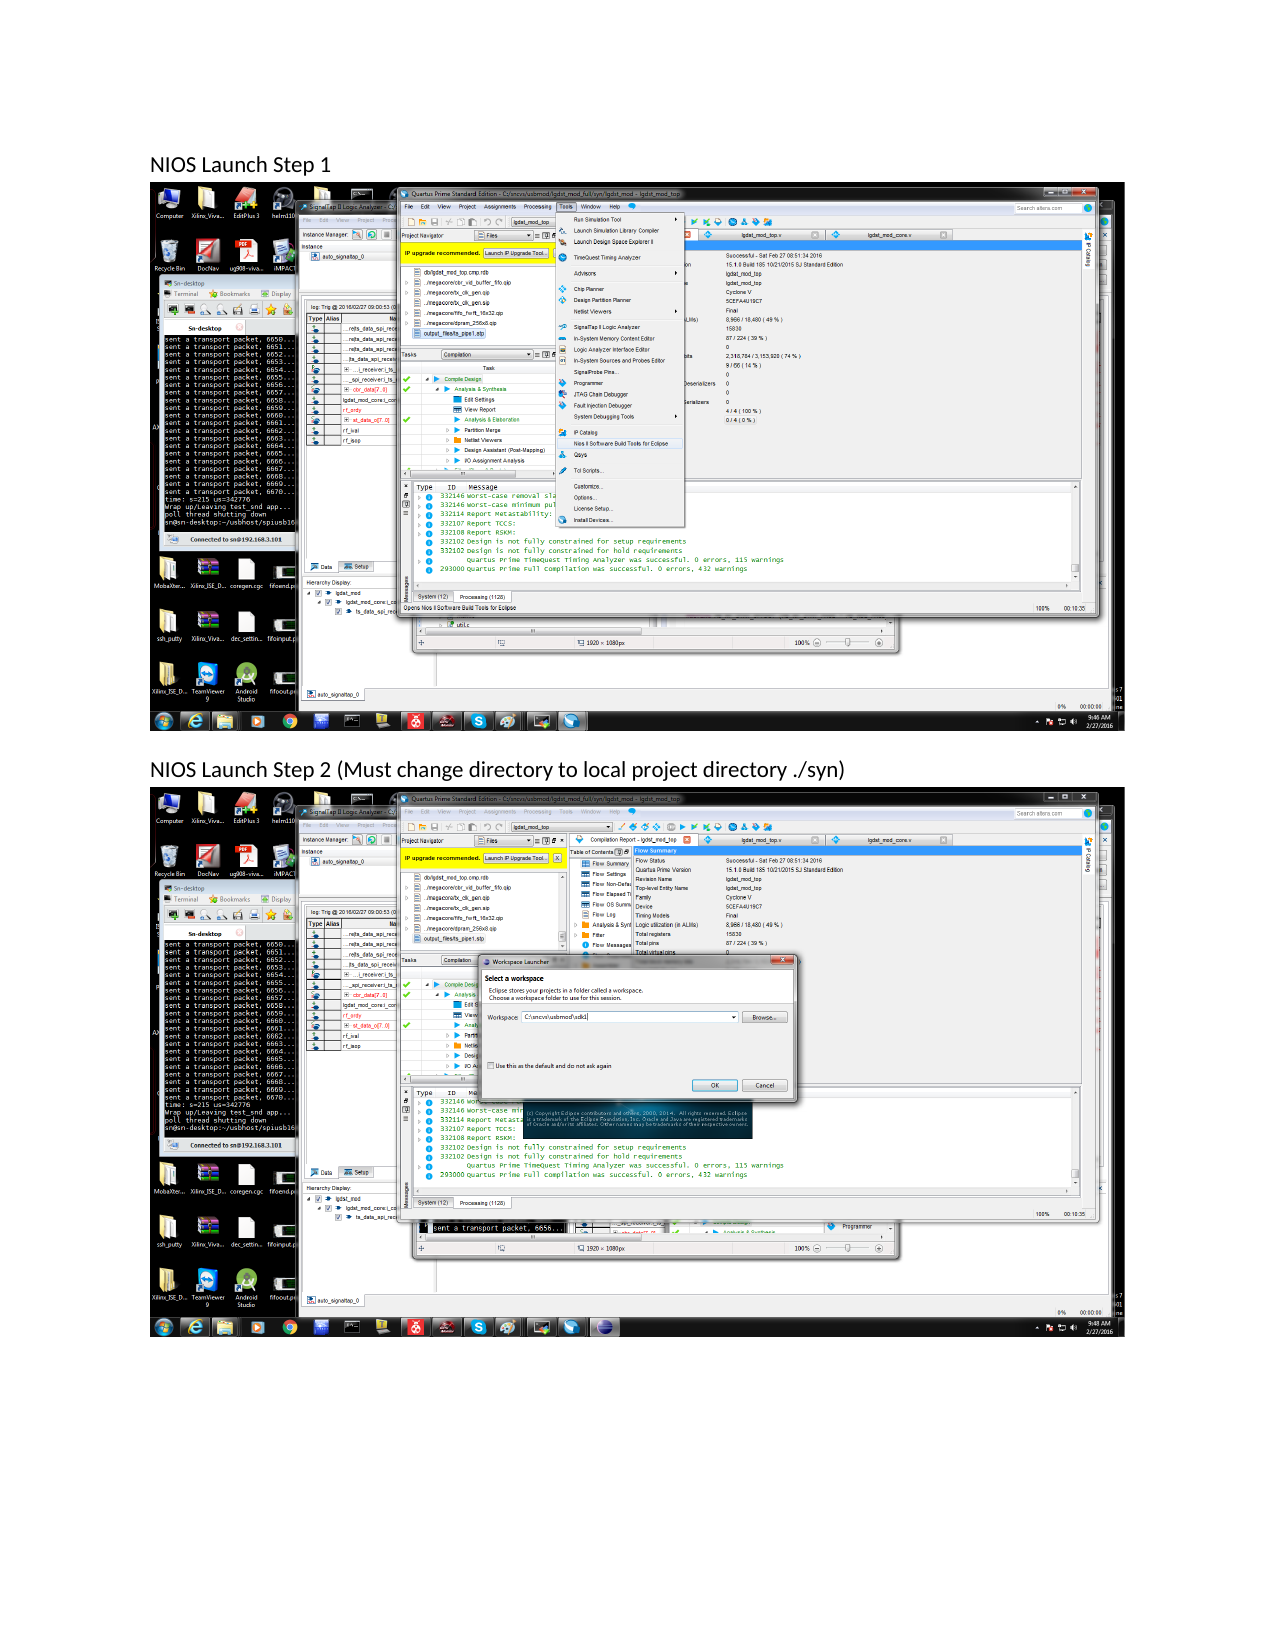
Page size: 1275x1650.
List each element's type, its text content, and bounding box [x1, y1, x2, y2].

text NIOS Launch Step 2 (Must change directory to local project directory ./syn) [150, 756, 1125, 787]
picture [150, 787, 1125, 1337]
text NIOS Launch Step 1 [150, 150, 1125, 182]
picture [150, 182, 1125, 731]
